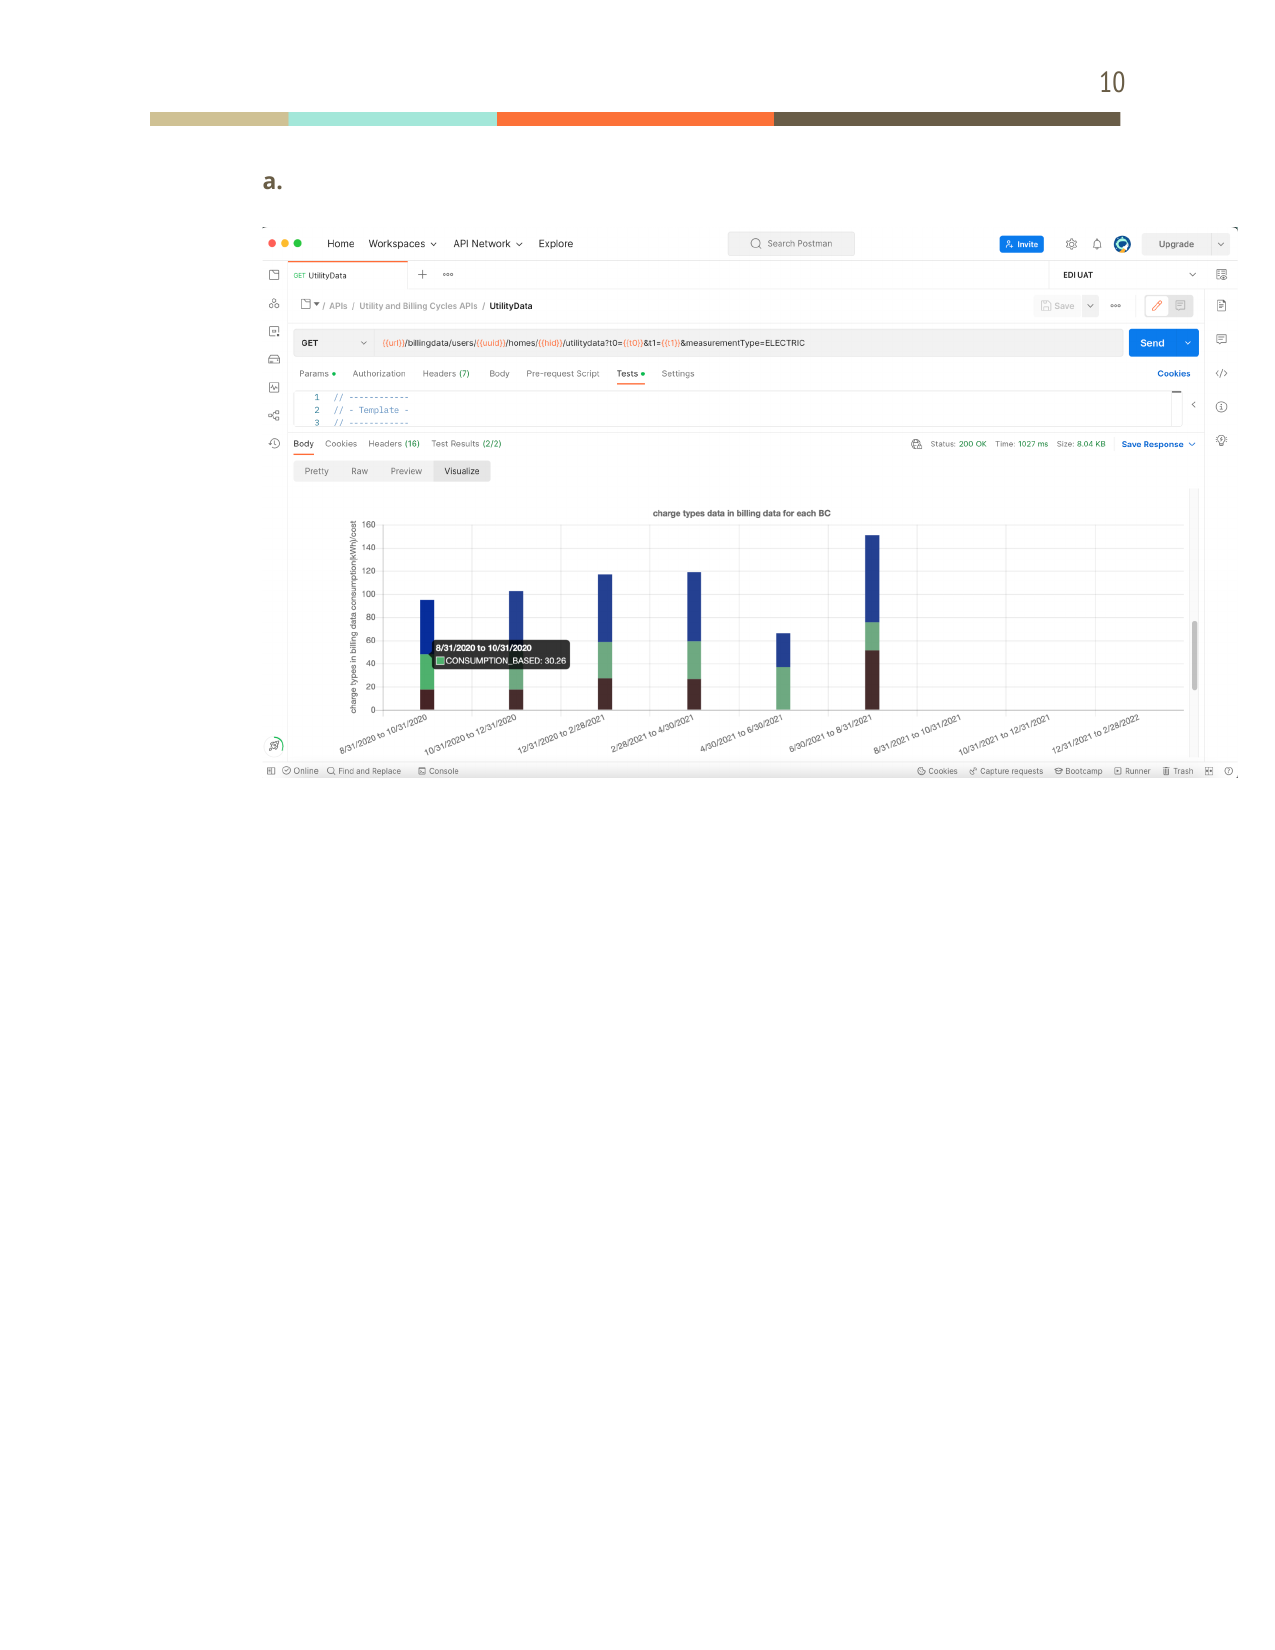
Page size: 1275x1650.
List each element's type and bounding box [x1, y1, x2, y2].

picture [262, 227, 1238, 778]
picture [150, 112, 1121, 126]
